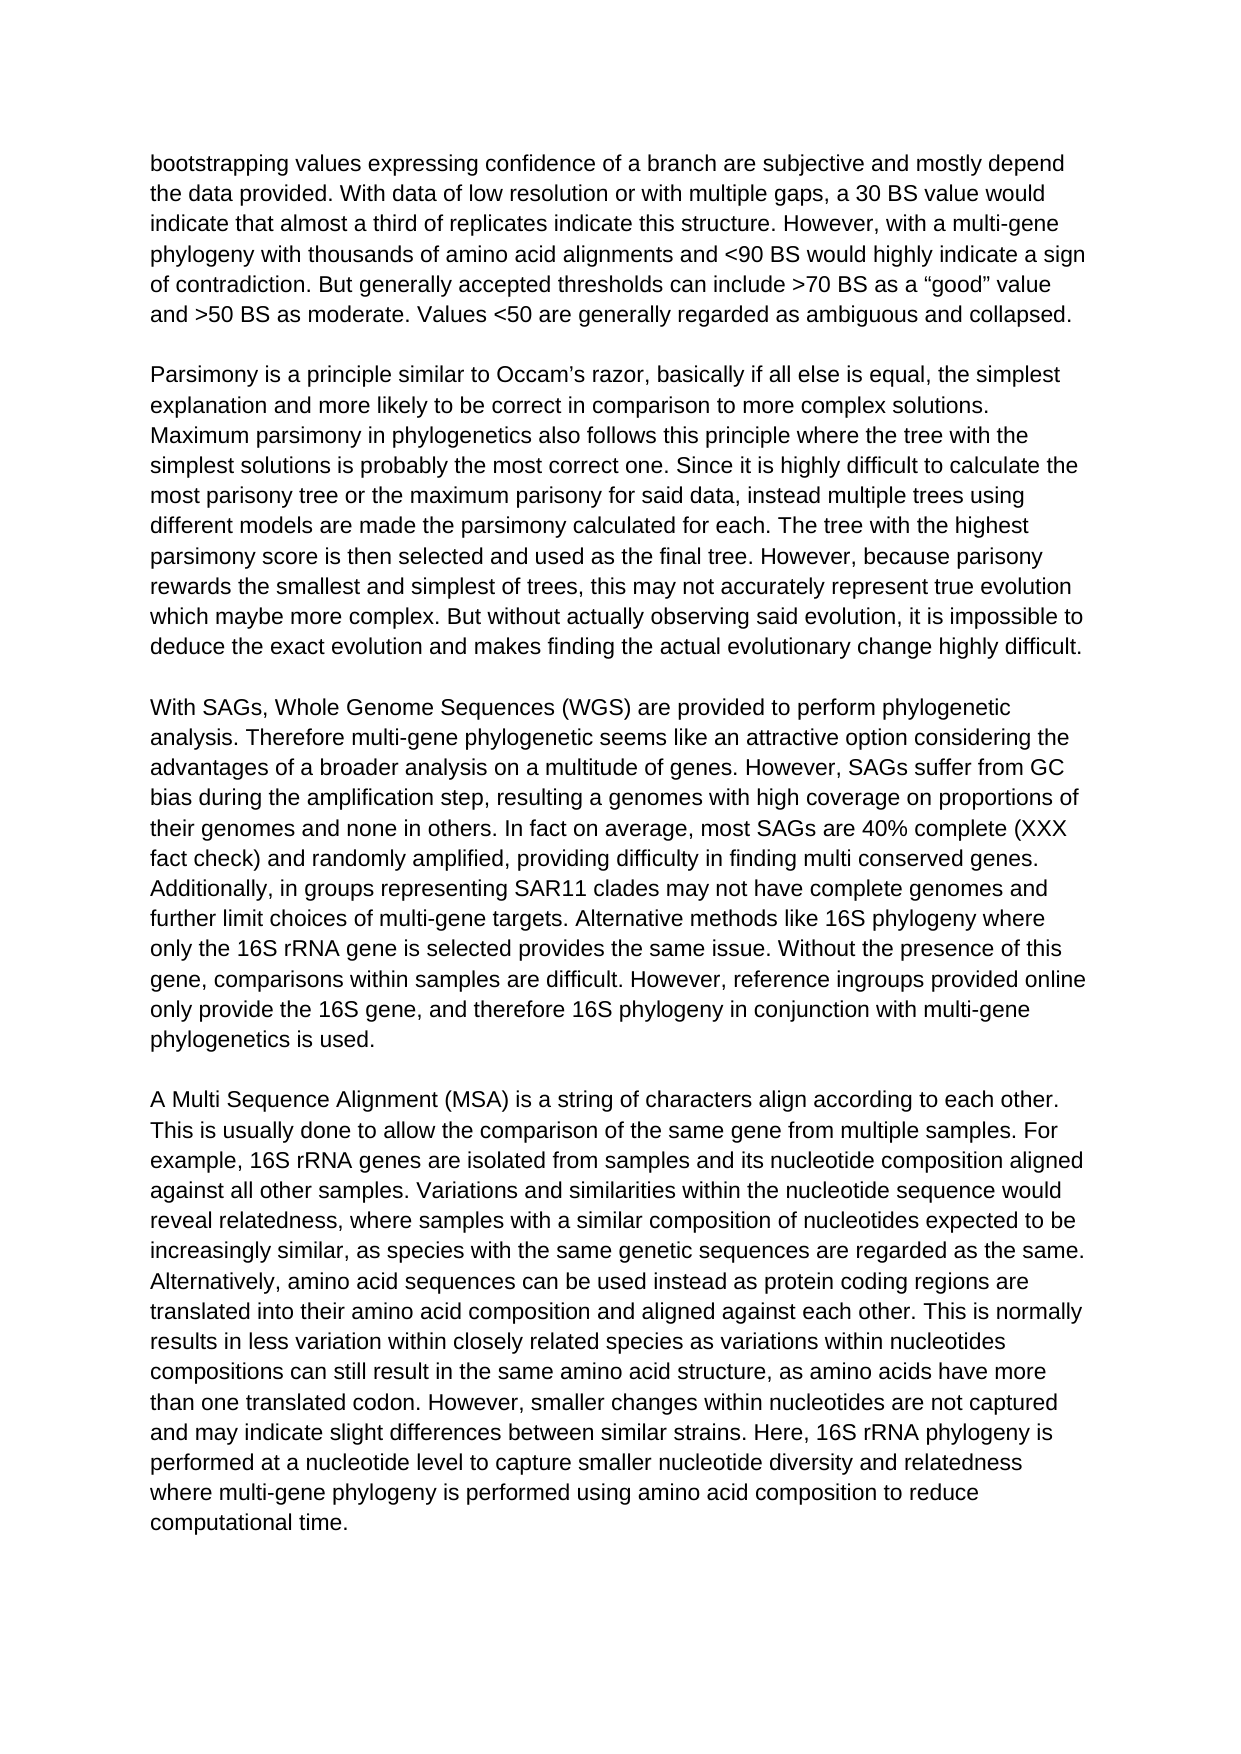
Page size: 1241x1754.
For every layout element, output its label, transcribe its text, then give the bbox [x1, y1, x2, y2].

text Parsimony is a principle similar to Occam’s razor, basically if all else is equal, the simplest explanation and more likely to be correct in comparison to more complex solutions. Maximum parsimony in phylogenetics also follows this principle where the tree with the simplest solutions is probably the most correct one. Since it is highly difficult to calculate the most parisony tree or the maximum parisony for said data, instead multiple trees using different models are made the parsimony calculated for each. The tree with the highest parsimony score is then selected and used as the final tree. However, because parisony rewards the smallest and simplest of trees, this may not accurately represent true evolution which maybe more complex. But without actually observing said evolution, it is impossible to deduce the exact evolution and makes finding the actual evolutionary change highly difficult. [150, 361, 1090, 660]
text A Multi Sequence Alignment (MSA) is a string of characters align according to each other. This is usually done to allow the comparison of the same gene from multiple samples. For example, 16S rRNA genes are isolated from samples and its nucleotide composition aligned against all other samples. Variations and similarities within the nucleotide sequence would reveal relatedness, where samples with a similar composition of nucleotides expected to be increasingly similar, as species with the same genetic sequences are regarded as the same. Alternatively, amino acid sequences can be used instead as protein coding regions are translated into their amino acid composition and aligned against each other. This is normally results in less variation within closely related species as variations within nucleotides compositions can still result in the same amino acid structure, as amino acids have more than one translated codon. However, smaller changes within nucleotides are not captured and may indicate slight differences between similar strains. Here, 16S rRNA phylogeny is performed at a nucleotide level to capture smaller nucleotide diversity and relatedness where multi-gene phylogeny is performed using amino acid composition to reduce computational time. [150, 1086, 1090, 1536]
text With SAGs, Whole Genome Sequences (WGS) are provided to perform phylogenetic analysis. Therefore multi-gene phylogenetic seems like an attractive option considering the advantages of a broader analysis on a multitude of genes. However, SAGs suffer from GC bias during the amplification step, resulting a genomes with high coverage on proportions of their genomes and none in others. In fact on average, most SAGs are 40% complete (XXX fact check) and randomly amplified, providing difficulty in finding multi conserved genes. Additionally, in groups representing SAR11 clades may not have complete genomes and further limit choices of multi-gene targets. Alternative methods like 16S phylogeny where only the 16S rRNA gene is selected provides the same issue. Without the presence of this gene, comparisons within samples are difficult. However, reference ingroups provided online only provide the 16S gene, and therefore 16S phylogeny in conjunction with multi-gene phylogenetics is used. [150, 694, 1090, 1052]
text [150, 150, 1090, 327]
